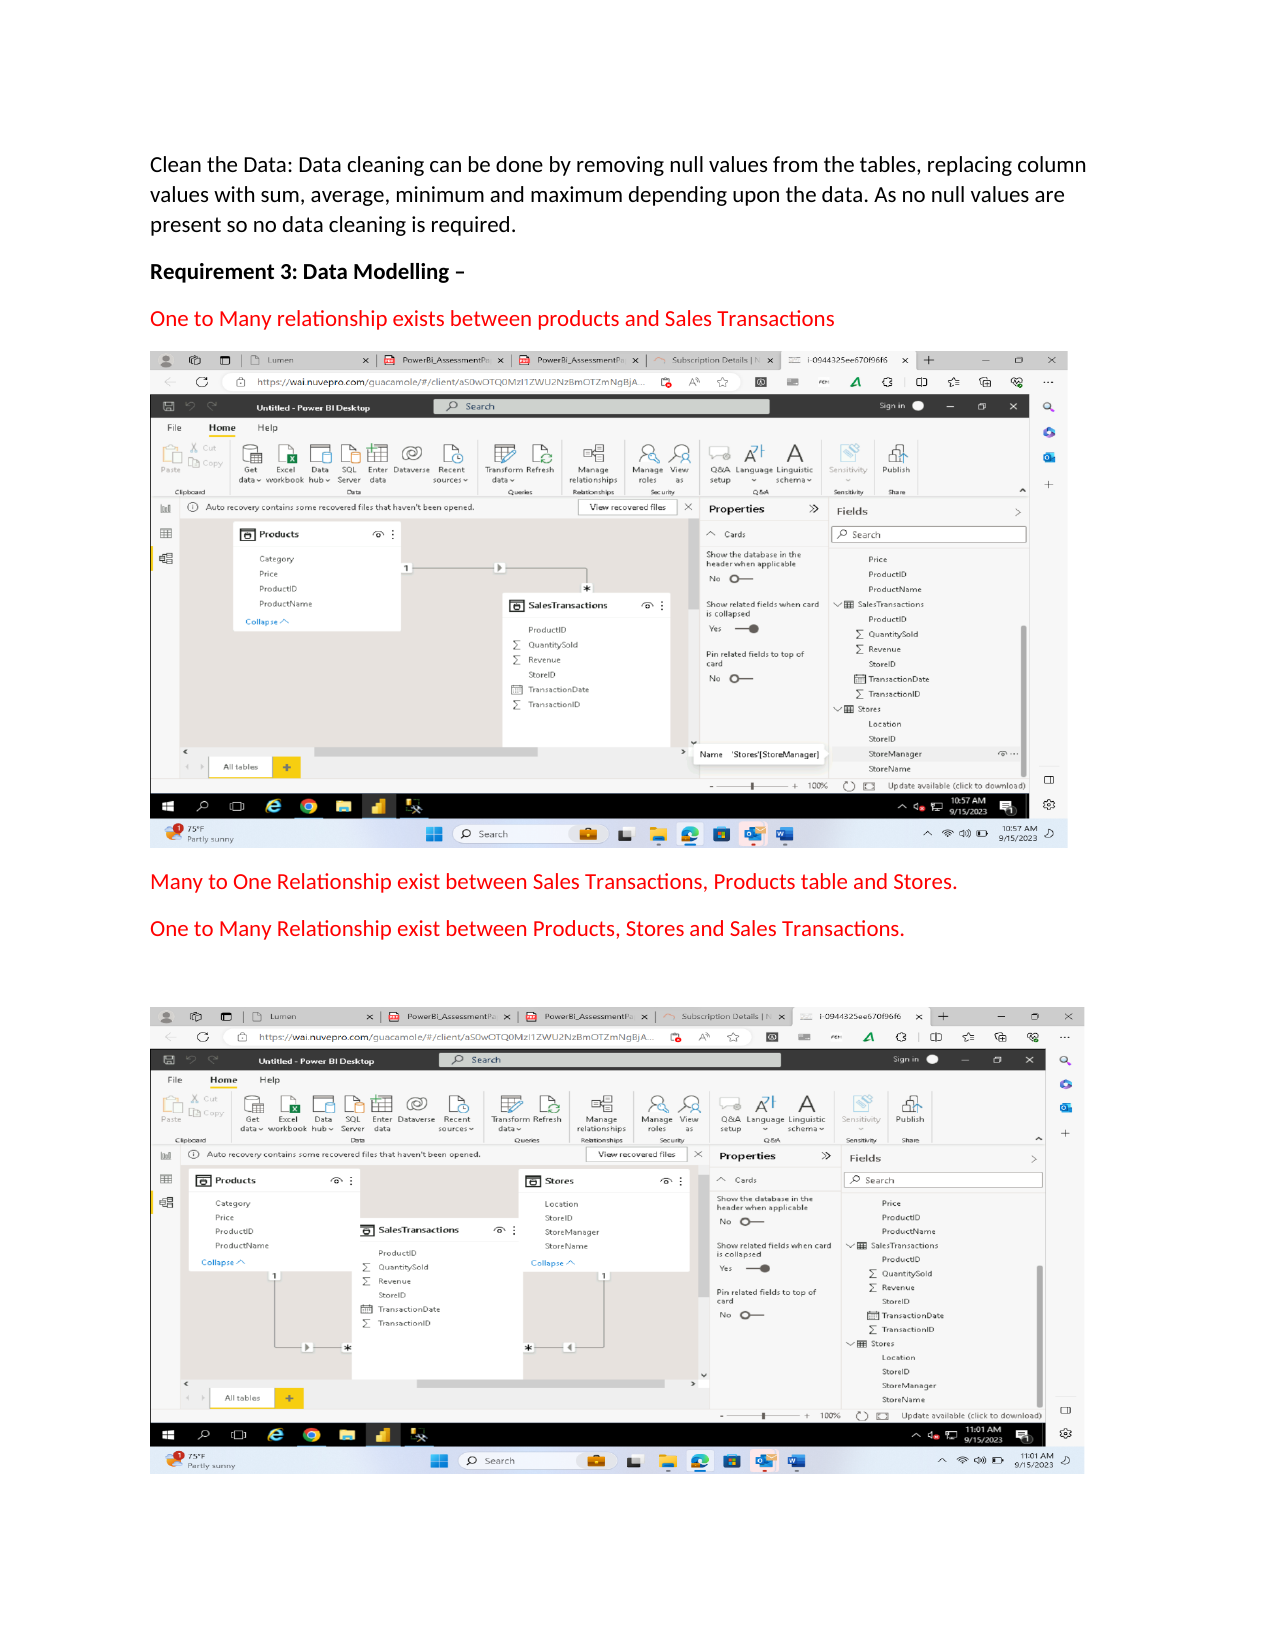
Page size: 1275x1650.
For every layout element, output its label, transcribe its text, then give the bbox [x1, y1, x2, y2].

text Many to One Relationship exist between Sales Transactions, Products table and Stores. [150, 867, 1125, 895]
picture [150, 1007, 1085, 1474]
picture [150, 351, 1068, 848]
text One to Many relationship exists between products and Sales Transactions [150, 304, 1125, 332]
text Clean the Data: Data cleaning can be done by removing null values from the tables, replacing column values with sum, average, minimum and maximum depending upon the data. As no null values are present so no data cleaning is required. [150, 150, 1125, 238]
text Requirement 3: Data Modelling – [150, 257, 1125, 285]
text One to Many Relationship exist between Products, Stores and Sales Transactions. [150, 914, 1125, 942]
